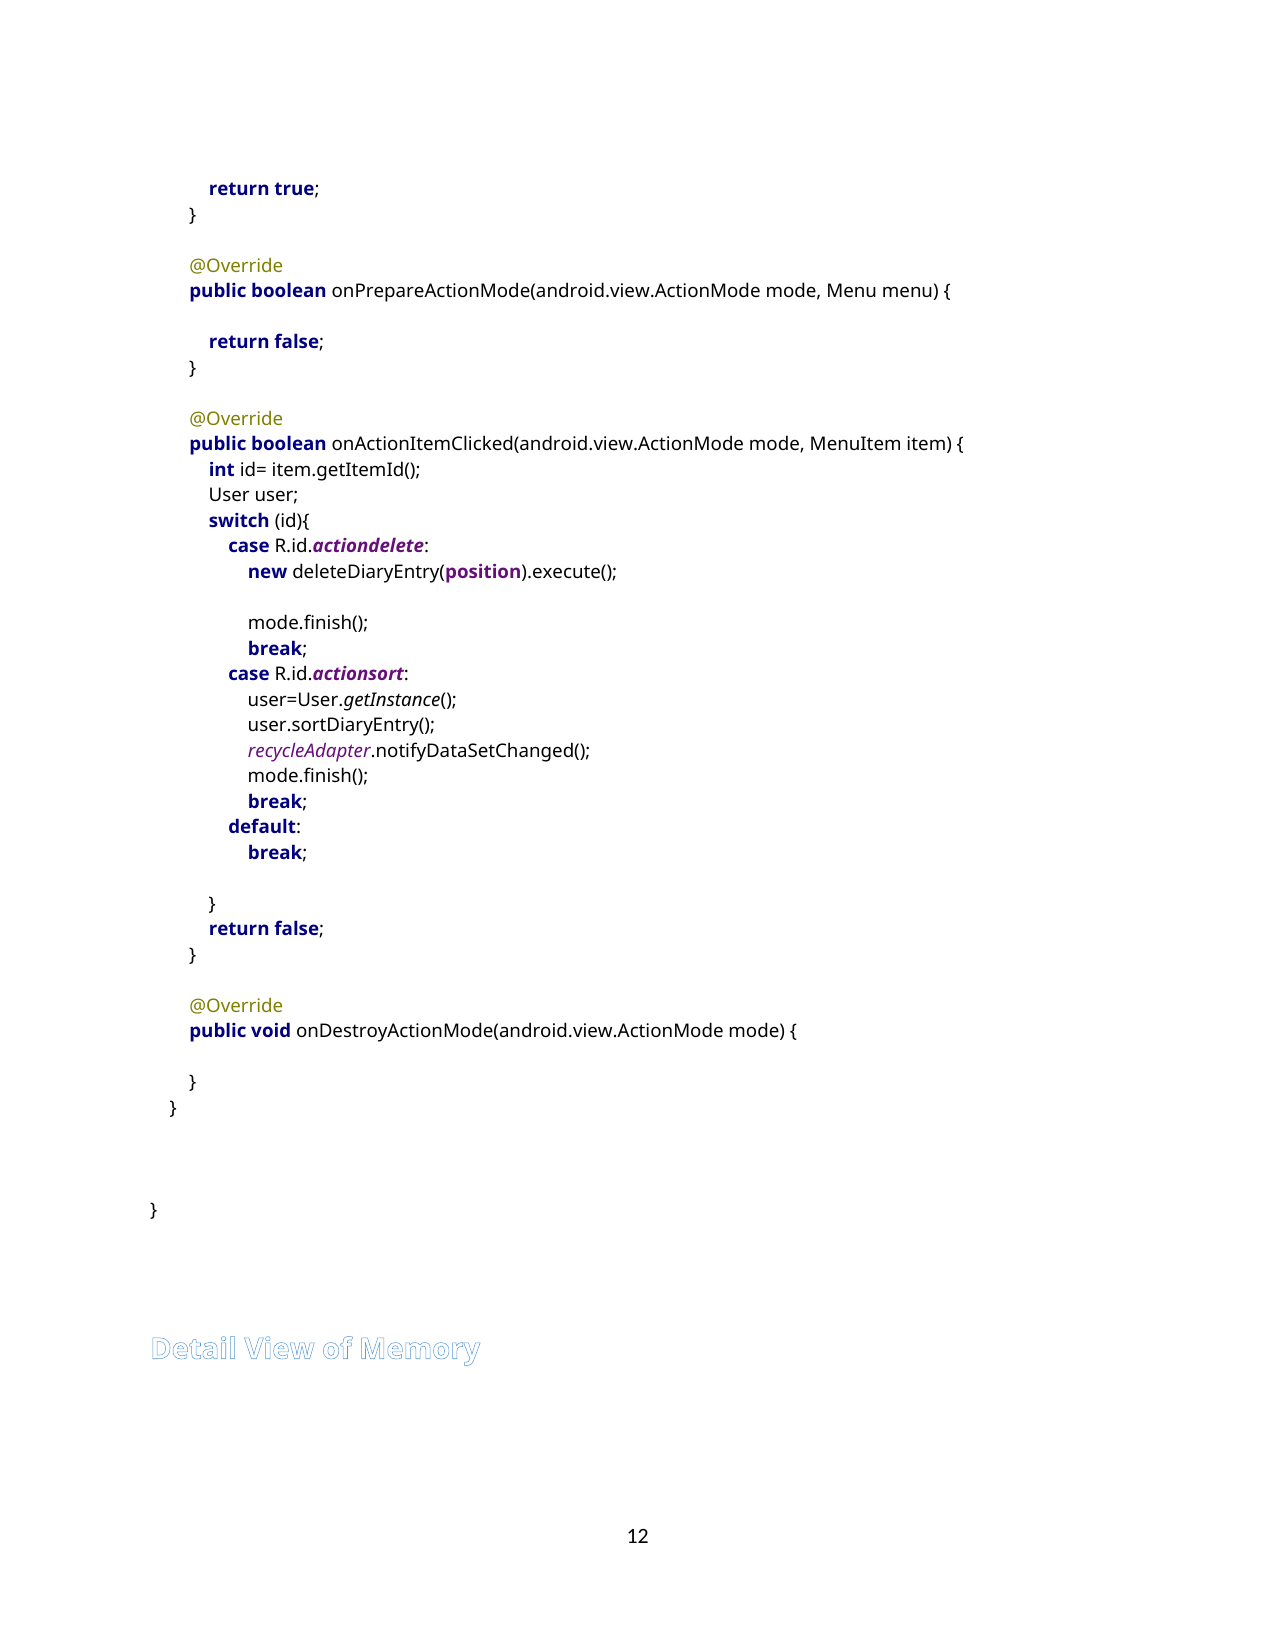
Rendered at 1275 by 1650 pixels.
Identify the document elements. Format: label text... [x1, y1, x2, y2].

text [150, 150, 1125, 1222]
subtitle Detail View of Memory [150, 1327, 1125, 1367]
